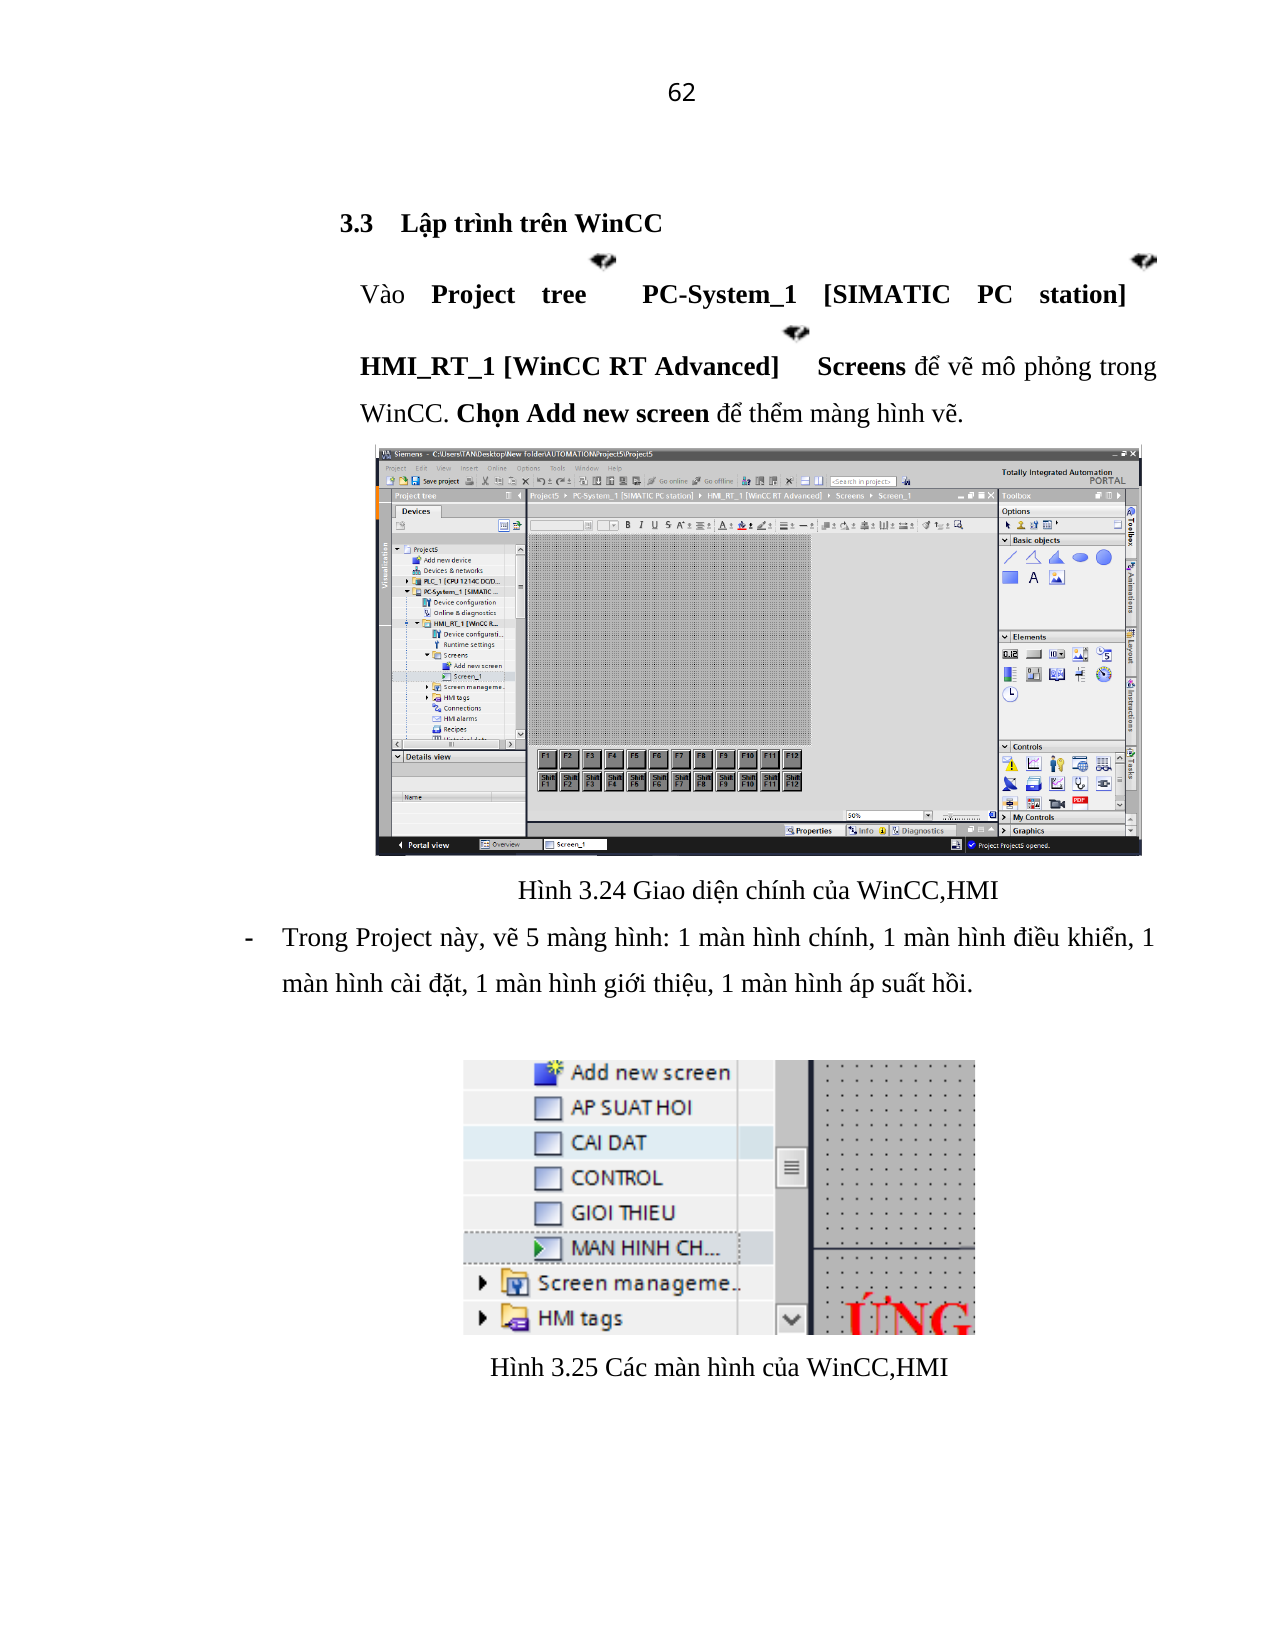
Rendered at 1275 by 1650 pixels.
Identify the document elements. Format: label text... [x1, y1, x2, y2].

list Hình 3.25 Các màn hình của WinCC,HMI [282, 1351, 1157, 1382]
picture [374, 443, 1143, 857]
list Trong Project này, vẽ 5 màng hình: 1 màn hình chính, 1 màn hình điều khiển, 1 màn hình cài đặt, 1 màn hình giới thiệu, 1 màn hình áp suất hồi. [244, 921, 1157, 998]
picture [463, 1060, 976, 1335]
list Lập trình trên WinCC [339, 207, 1157, 238]
list Hình 3.24 Giao diện chính của WinCC,HMI [360, 874, 1157, 905]
list Vào Project tree PC-System_1 [SIMATIC PC station]HMI_RT_1 [WinCC RT Advanced] Screens để vẽ mô phỏng trong WinCC. Chọn Add new screen để thểm màng hình vẽ. [360, 253, 1157, 428]
